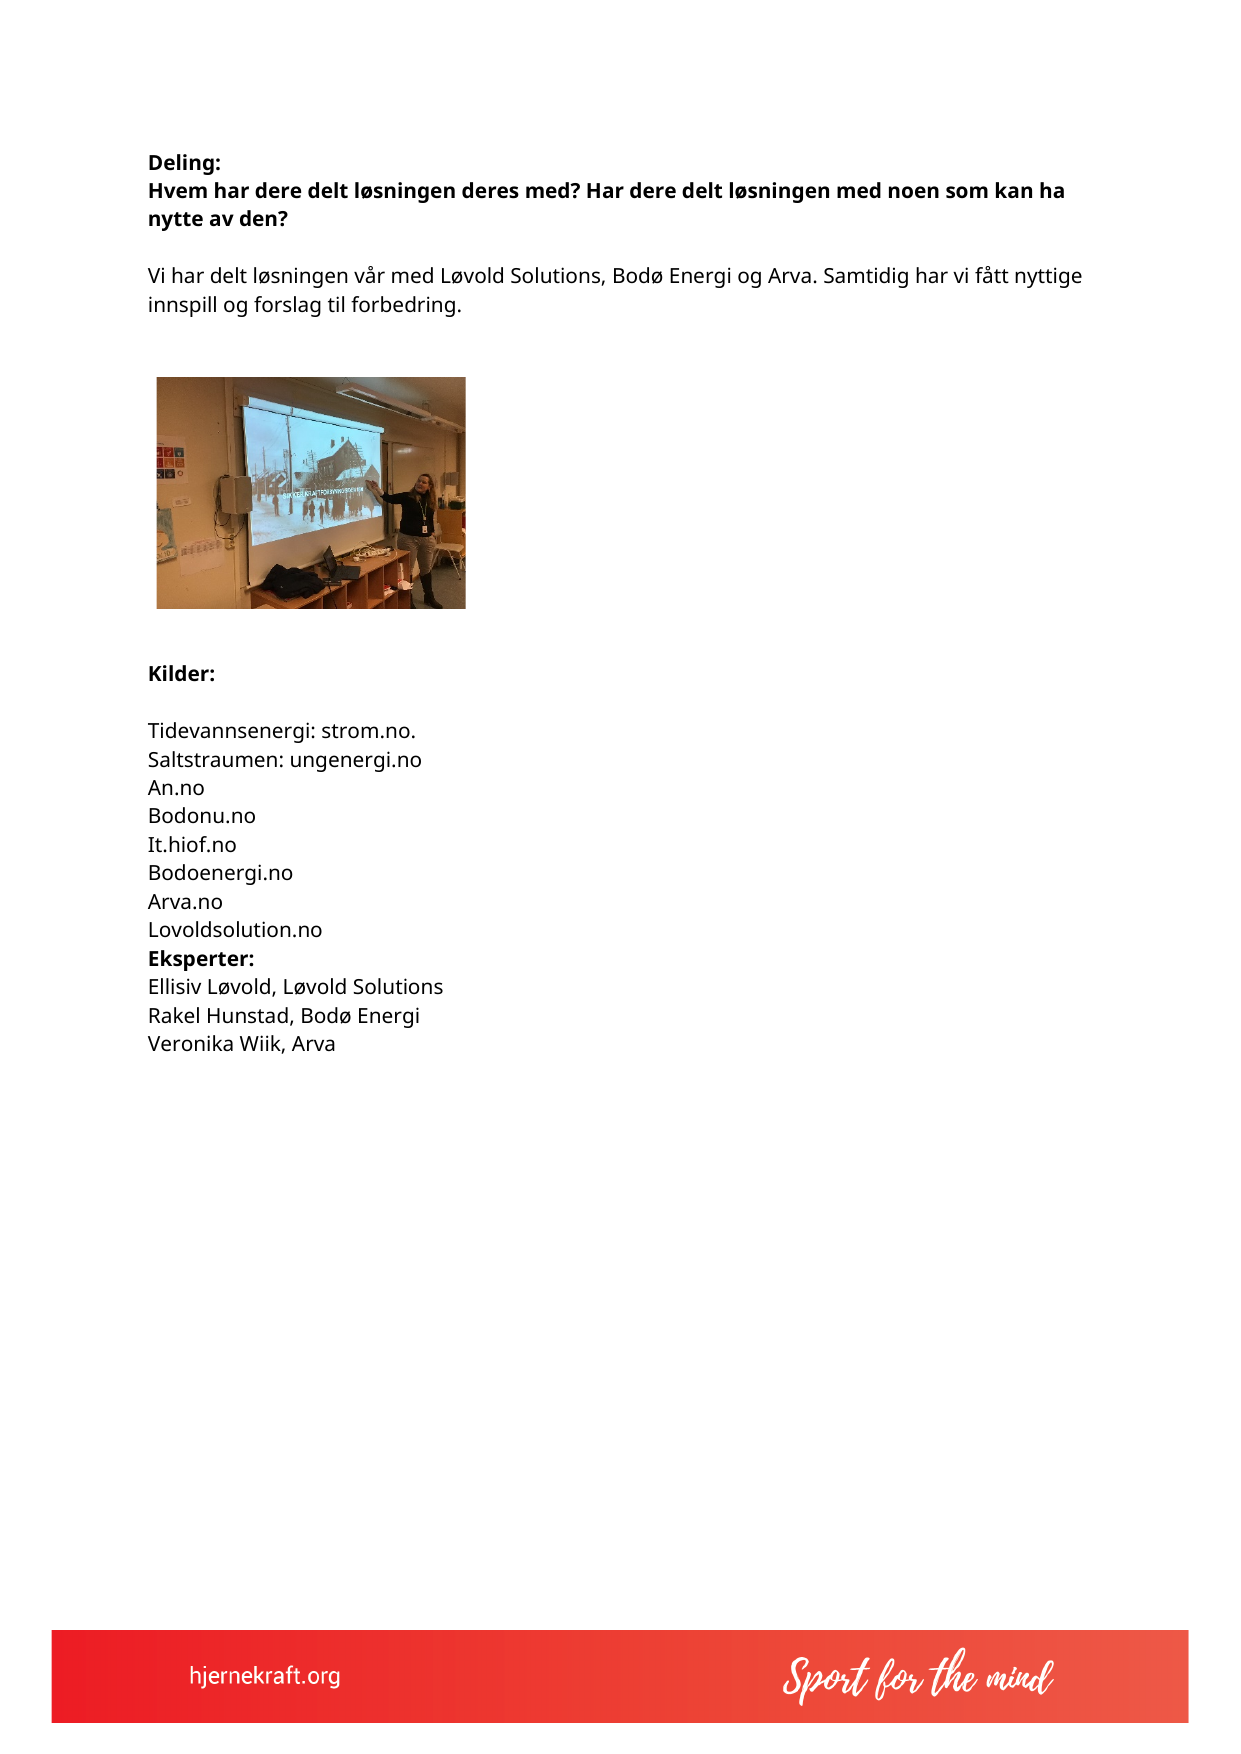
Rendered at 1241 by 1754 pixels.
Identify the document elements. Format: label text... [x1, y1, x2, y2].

text Veronika Wiik, Arva [148, 1029, 1093, 1058]
picture [156, 377, 466, 609]
text Saltstraumen: ungenergi.no [148, 745, 1093, 773]
text Tidevannsenergi: strom.no. [148, 716, 1093, 745]
text Arva.no [148, 887, 1093, 915]
text Eksperter: [148, 944, 1093, 972]
text Lovoldsolution.no [148, 915, 1093, 944]
text Hvem har dere delt løsningen deres med? Har dere delt løsningen med noen som kan ha nytte av den? [148, 176, 1093, 233]
text It.hiof.no [148, 830, 1093, 858]
text Vi har delt løsningen vår med Løvold Solutions, Bodø Energi og Arva. Samtidig har vi fått nyttige innspill og forslag til forbedring. [148, 261, 1093, 318]
text Bodoenergi.no [148, 858, 1093, 887]
text Kilder: [148, 659, 1093, 688]
text Ellisiv Løvold, Løvold Solutions [148, 972, 1093, 1001]
text Deling: [148, 148, 1093, 176]
text Bodonu.no [148, 802, 1093, 830]
text An.no [148, 773, 1093, 802]
picture [51, 1630, 1189, 1723]
text Rakel Hunstad, Bodø Energi [148, 1001, 1093, 1029]
